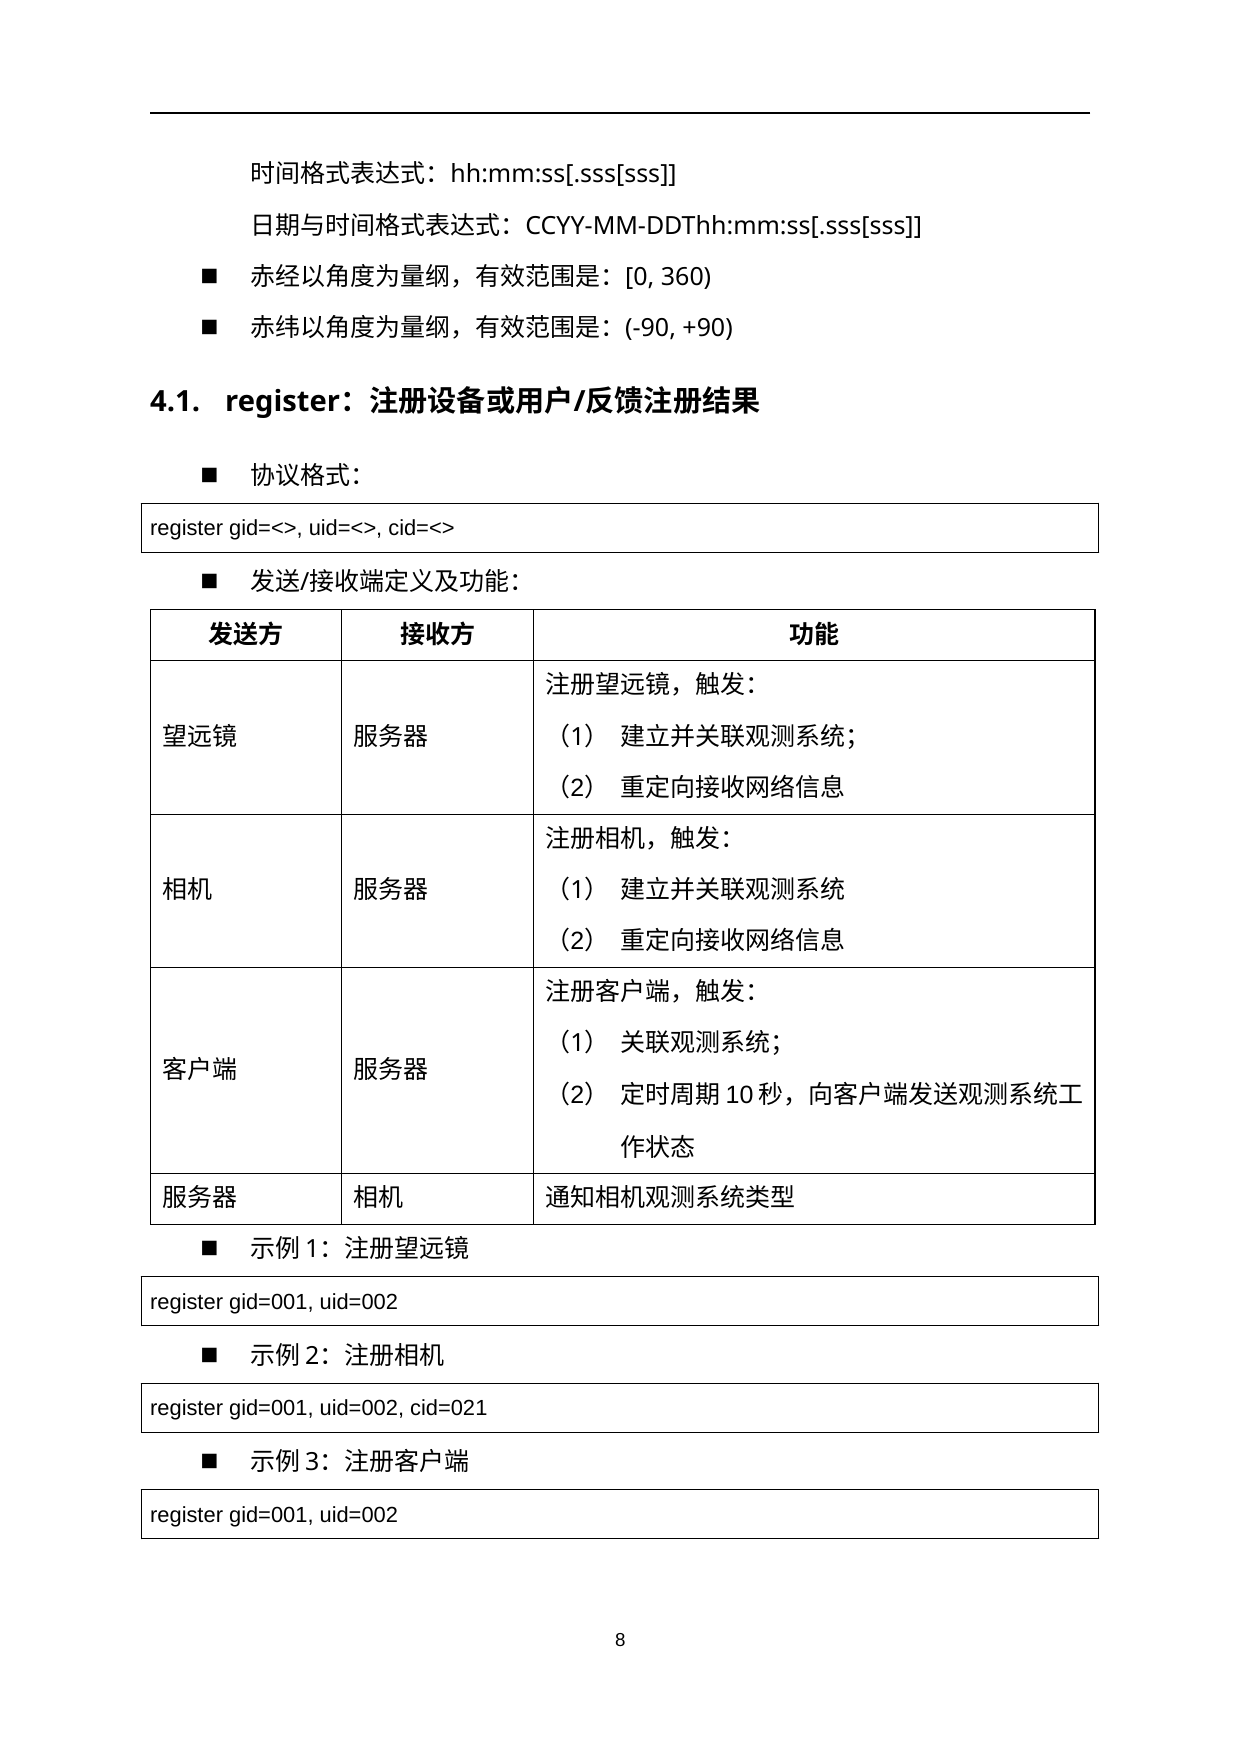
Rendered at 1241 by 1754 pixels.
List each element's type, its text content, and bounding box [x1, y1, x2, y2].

list 示例3：注册客户端 [200, 1438, 1090, 1482]
text 日期与时间格式表达式：CCYY-MM-DDThh:mm:ss[.sss[sss]] [200, 201, 1090, 245]
table_cell 注册客户端，触发： 关联观测系统； 定时周期10秒，向客户端发送观测系统工作状态 [534, 968, 1094, 1173]
table_cell 服务器 [342, 661, 533, 813]
text 时间格式表达式：hh:mm:ss[.sss[sss]] [200, 150, 1090, 194]
list 赤纬以角度为量纲，有效范围是：(-90, +90) [200, 304, 1090, 348]
subtitle register：注册设备或用户/反馈注册结果 [150, 377, 1090, 421]
table_cell 服务器 [151, 1174, 341, 1224]
list 赤经以角度为量纲，有效范围是：[0, 360) [200, 252, 1090, 297]
table_cell 相机 [342, 1174, 533, 1224]
table_header 接收方 [342, 610, 533, 660]
text register gid=001, uid=002 [142, 1277, 1098, 1325]
table_cell 通知相机观测系统类型 [534, 1174, 1094, 1224]
table_cell 客户端 [151, 968, 341, 1173]
table_header 功能 [534, 610, 1094, 660]
table_cell 服务器 [342, 968, 533, 1173]
table_cell 注册相机，触发： 建立并关联观测系统 重定向接收网络信息 [534, 815, 1094, 967]
table_cell 相机 [151, 815, 341, 967]
list 示例2：注册相机 [200, 1331, 1090, 1375]
table_cell 服务器 [342, 815, 533, 967]
text register gid=001, uid=002, cid=021 [142, 1384, 1098, 1432]
table_cell 望远镜 [151, 661, 341, 813]
list 示例1：注册望远镜 [200, 1225, 1090, 1269]
text register gid=<>, uid=<>, cid=<> [142, 504, 1098, 552]
table_cell 注册望远镜，触发： 建立并关联观测系统； 重定向接收网络信息 [534, 661, 1094, 813]
list 协议格式： [200, 451, 1090, 496]
table_header 发送方 [151, 610, 341, 660]
list 发送/接收端定义及功能： [200, 558, 1090, 602]
text register gid=001, uid=002 [142, 1490, 1098, 1538]
